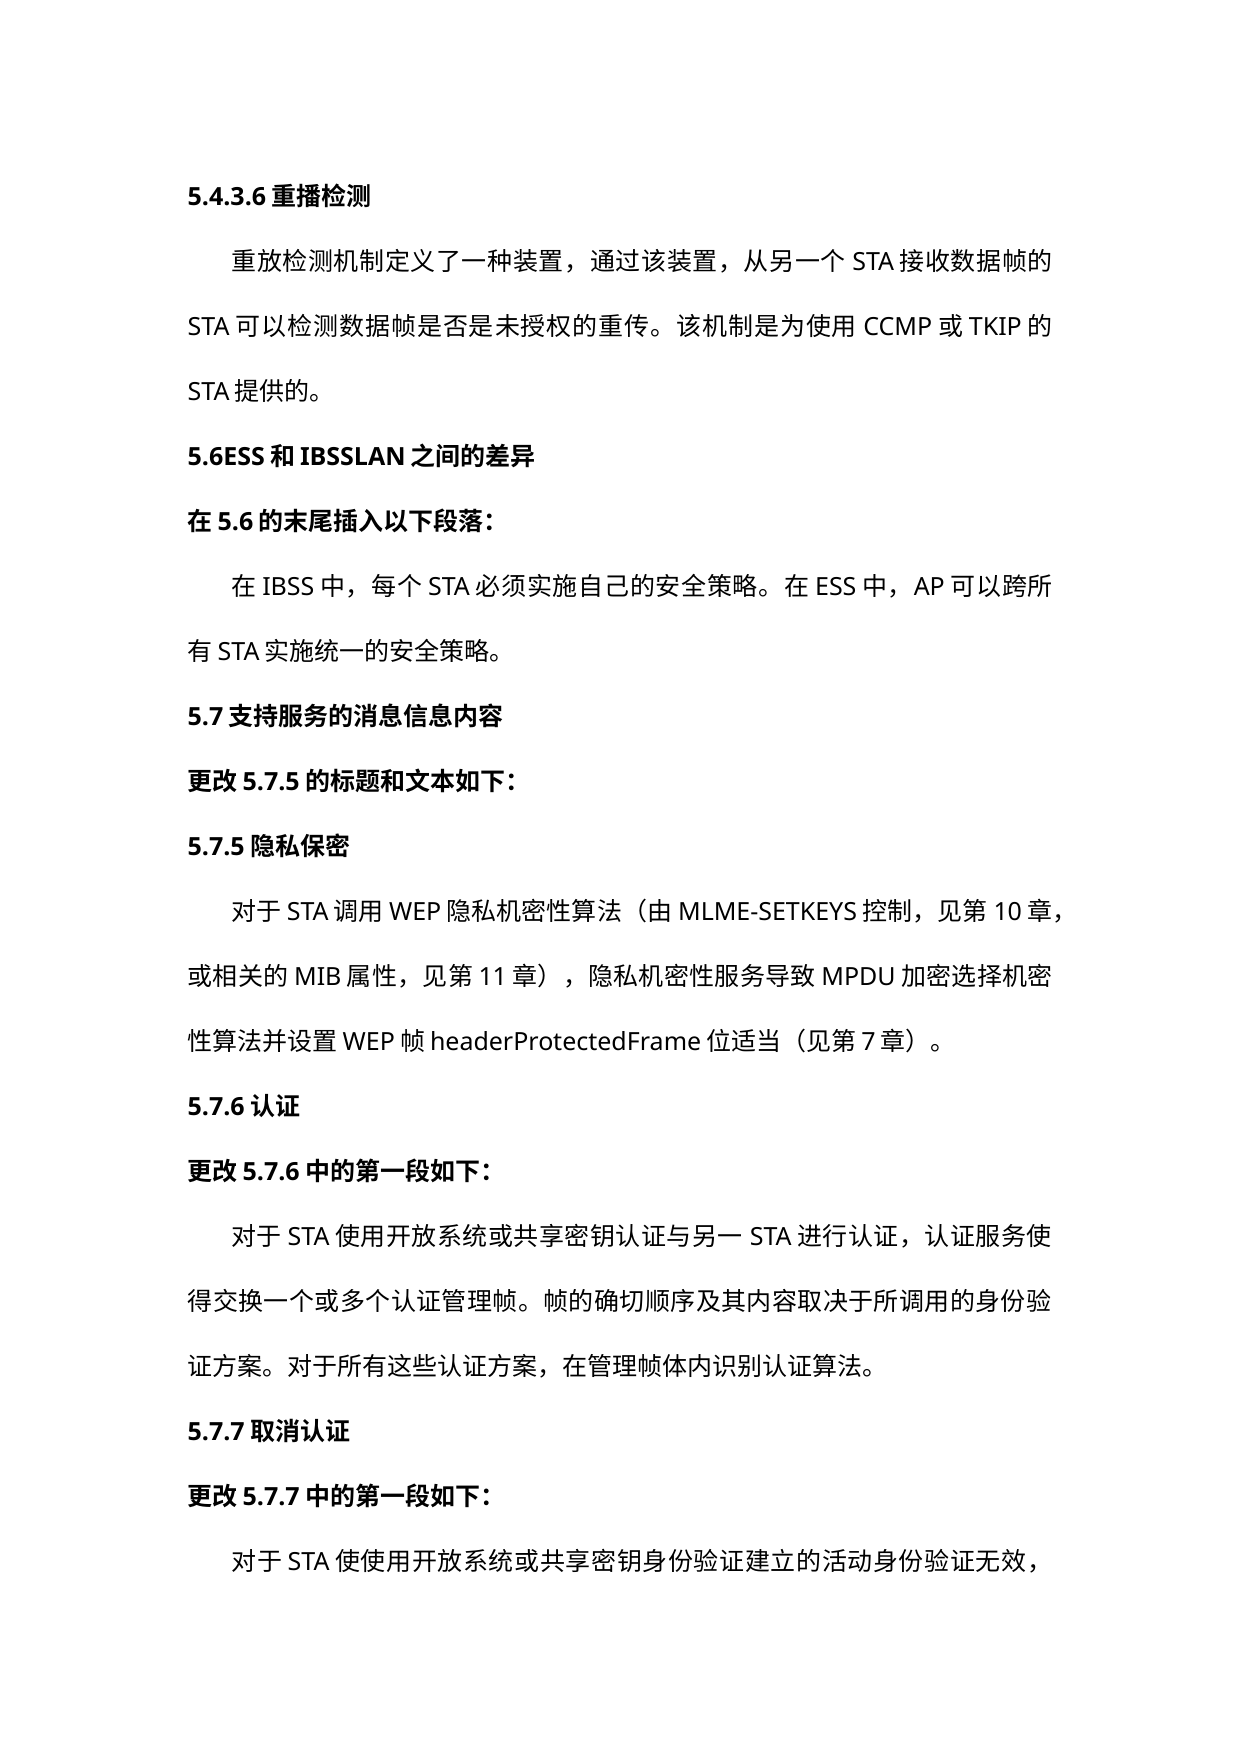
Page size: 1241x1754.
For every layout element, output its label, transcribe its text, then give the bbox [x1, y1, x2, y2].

text 对于STA调用WEP隐私机密性算法（由MLME-SETKEYS控制，见第10章，或相关的MIB属性，见第11章），隐私机密性服务导致MPDU加密选择机密性算法并设置WEP帧headerProtectedFrame位适当（见第7章）。 [187, 877, 1053, 1072]
text 在5.6的末尾插入以下段落： [187, 487, 1053, 552]
text 更改5.7.5的标题和文本如下： [187, 747, 1053, 812]
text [187, 1527, 1053, 1592]
text 在IBSS中，每个STA必须实施自己的安全策略。在ESS中，AP可以跨所有STA实施统一的安全策略。 [187, 552, 1053, 682]
text 重放检测机制定义了一种装置，通过该装置，从另一个STA接收数据帧的STA可以检测数据帧是否是未授权的重传。该机制是为使用CCMP或TKIP的STA提供的。 [187, 227, 1053, 422]
text 5.7.5隐私保密 [187, 812, 1053, 877]
text 5.7.7取消认证 [187, 1397, 1053, 1462]
text 5.7支持服务的消息信息内容 [187, 682, 1053, 747]
text 5.4.3.6重播检测 [187, 162, 1053, 227]
text 更改5.7.6中的第一段如下： [187, 1137, 1053, 1202]
text 对于STA使用开放系统或共享密钥认证与另一STA进行认证，认证服务使得交换一个或多个认证管理帧。帧的确切顺序及其内容取决于所调用的身份验证方案。对于所有这些认证方案，在管理帧体内识别认证算法。 [187, 1202, 1053, 1397]
text 更改5.7.7中的第一段如下： [187, 1462, 1053, 1527]
text 5.7.6认证 [187, 1072, 1053, 1137]
text 5.6ESS和IBSSLAN之间的差异 [187, 422, 1053, 487]
